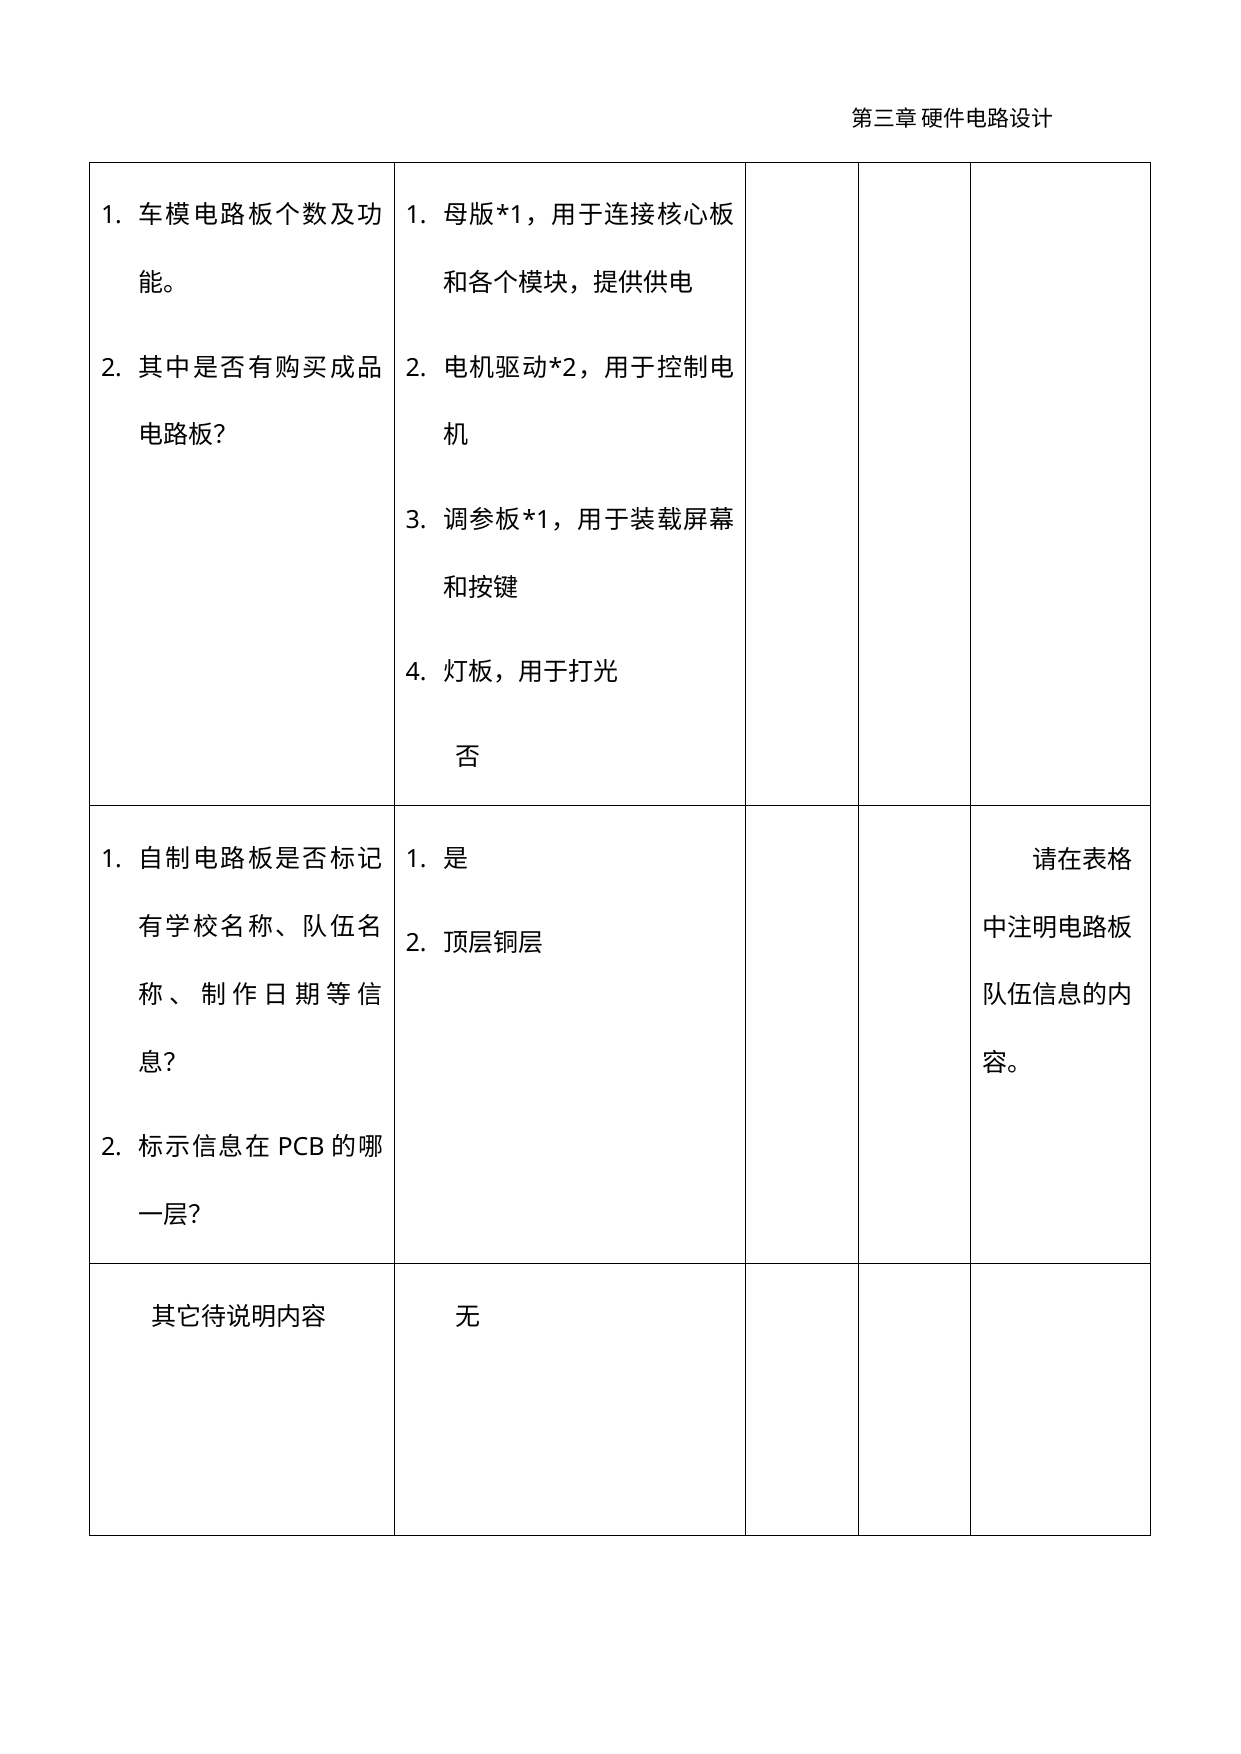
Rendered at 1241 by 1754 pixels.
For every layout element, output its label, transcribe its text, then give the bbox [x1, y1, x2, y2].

table_cell 是 顶层铜层 [395, 806, 745, 1262]
table_cell 无 [395, 1264, 745, 1535]
table_cell [859, 806, 970, 1262]
table_cell [859, 1264, 970, 1535]
table_cell [859, 163, 970, 805]
table_cell [971, 163, 1150, 805]
table_cell [746, 1264, 858, 1535]
table_cell [746, 163, 858, 805]
table_cell 请在表格中注明电路板队伍信息的内容。 [971, 806, 1150, 1262]
table_cell 自制电路板是否标记有学校名称、队伍名称、制作日期等信息？ 标示信息在PCB的哪一层？ [90, 806, 394, 1262]
table_cell 车模电路板个数及功能。 其中是否有购买成品电路板？ [90, 163, 394, 805]
table_cell [746, 806, 858, 1262]
table_cell 母版*1，用于连接核心板和各个模块，提供供电 电机驱动*2，用于控制电机 调参板*1，用于装载屏幕和按键 灯板，用于打光 否 [395, 163, 745, 805]
table_cell [971, 1264, 1150, 1535]
table_cell 其它待说明内容 [90, 1264, 394, 1535]
